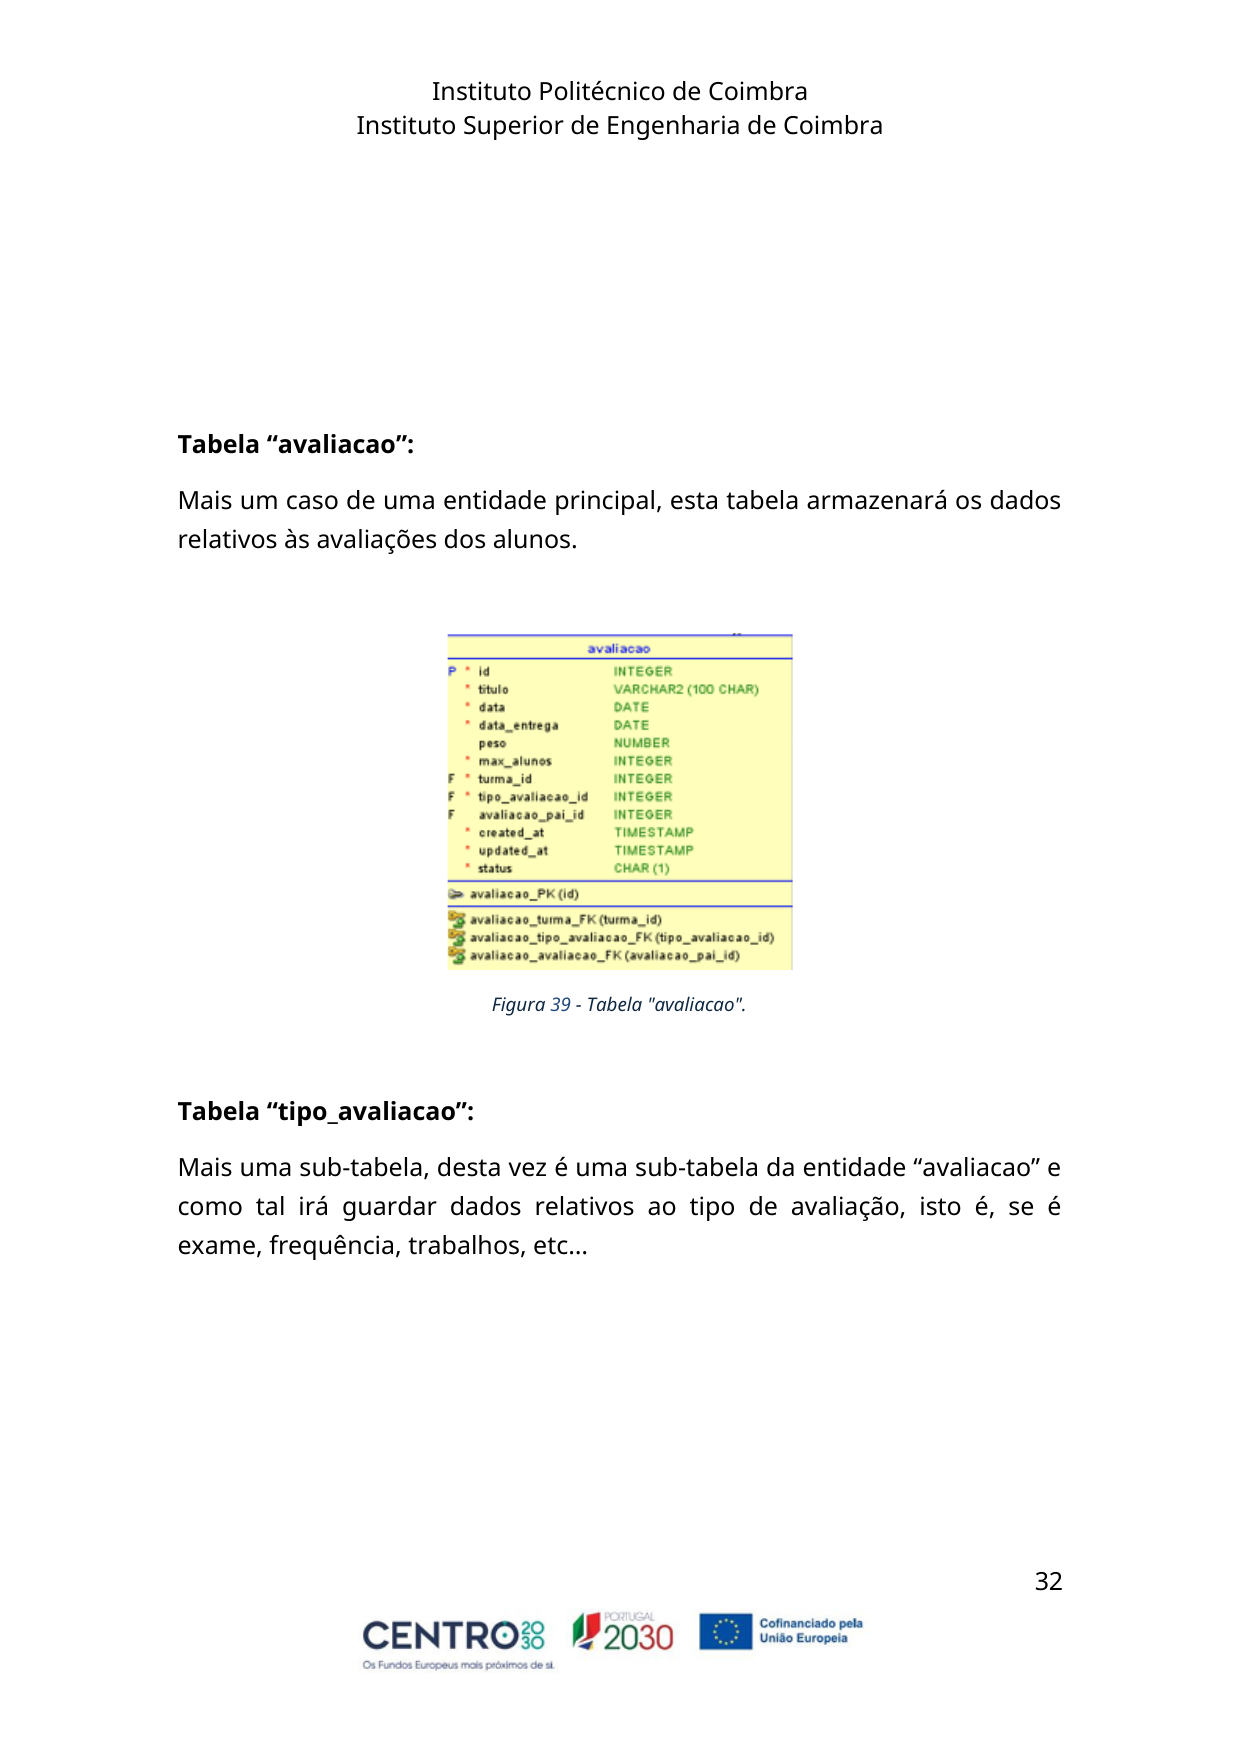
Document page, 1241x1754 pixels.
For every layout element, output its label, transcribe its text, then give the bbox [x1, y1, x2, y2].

picture [447, 633, 793, 970]
picture [349, 1597, 891, 1681]
text Mais uma sub-tabela, desta vez é uma sub-tabela da entidade “avaliacao” e como tal irá guardar dados relativos ao tipo de avaliação, isto é, se é exame, frequência, trabalhos, etc… [177, 1149, 1063, 1262]
text Tabela “avaliacao”: [177, 427, 1063, 461]
text Tabela “tipo_avaliacao”: [177, 1093, 1063, 1127]
text Mais um caso de uma entidade principal, esta tabela armazenará os dados relativos às avaliações dos alunos. [177, 483, 1063, 556]
